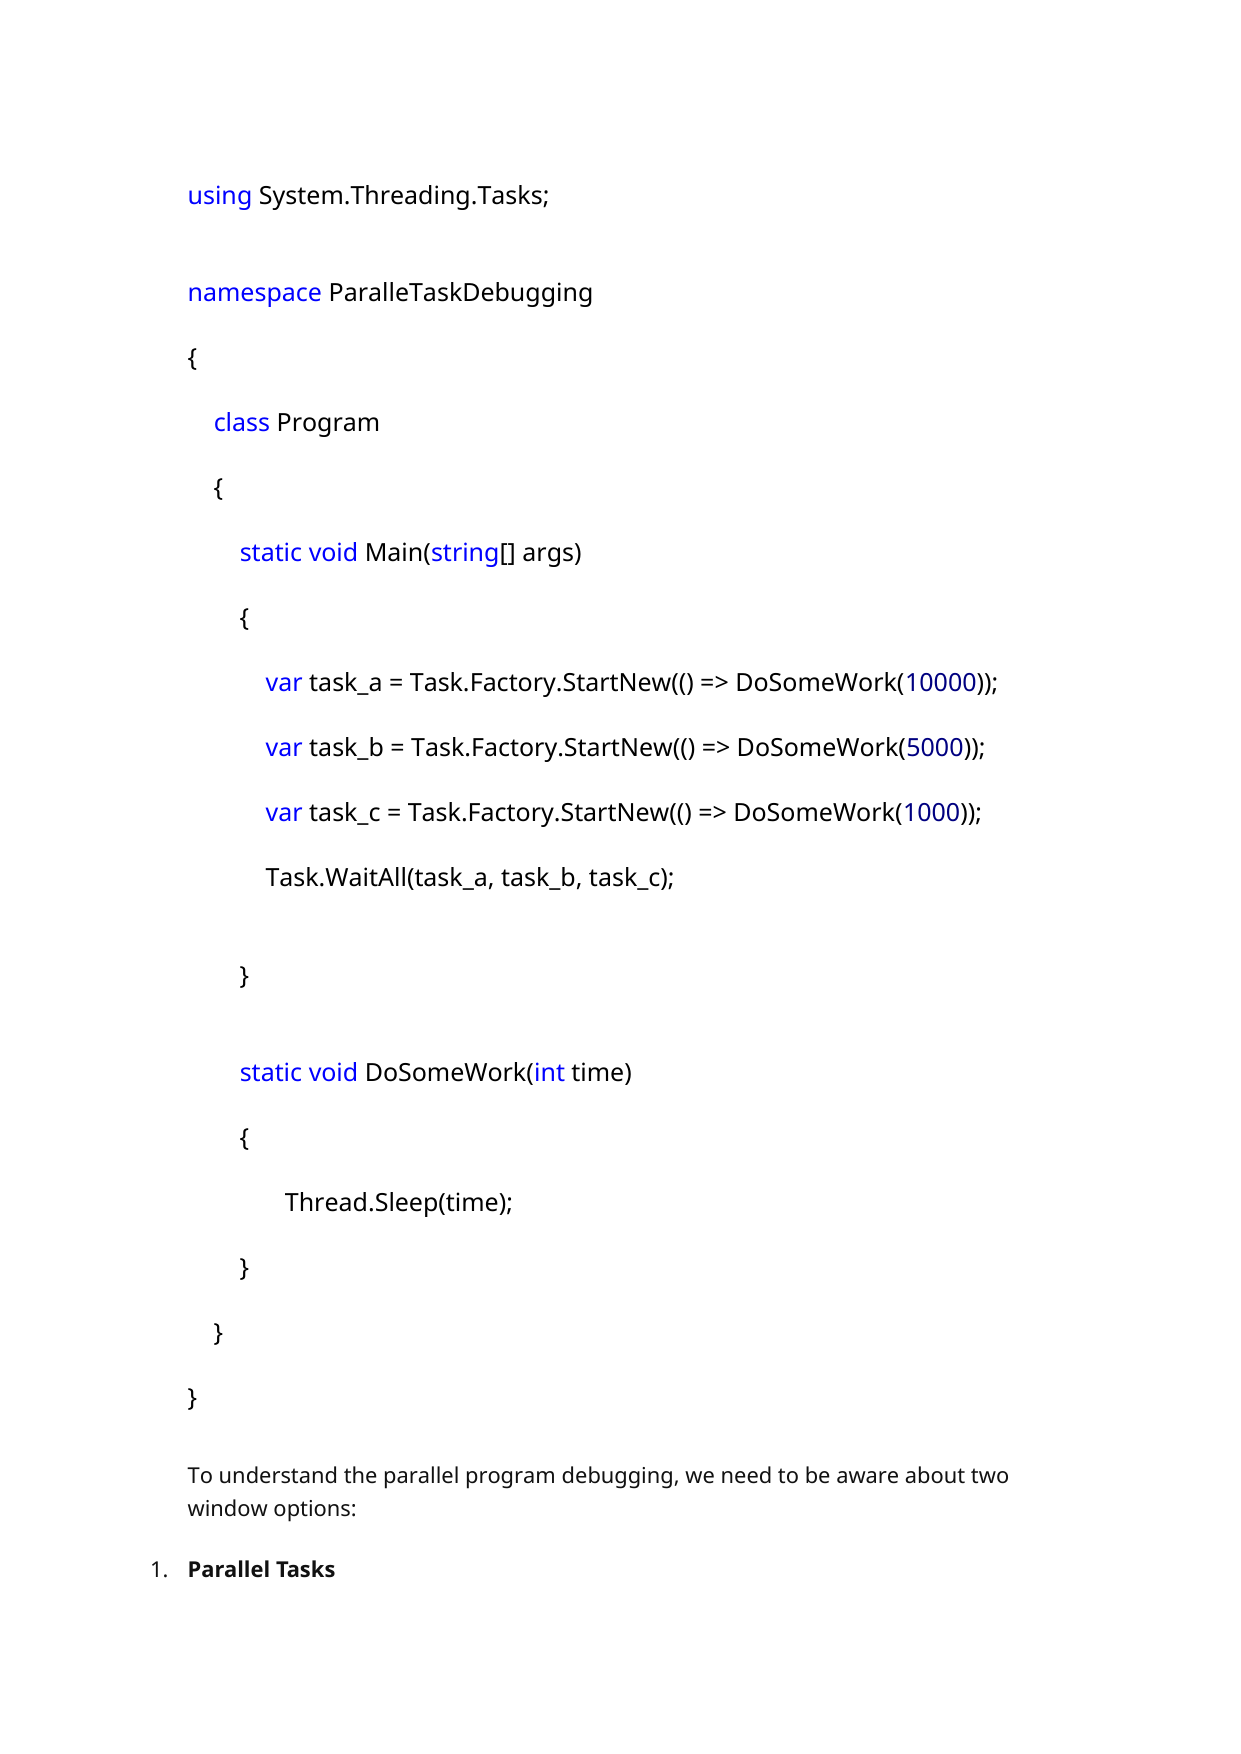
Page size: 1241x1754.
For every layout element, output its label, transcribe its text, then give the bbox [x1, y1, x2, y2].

text } [187, 1299, 1053, 1364]
text namespace ParalleTaskDebugging [187, 259, 1053, 324]
text var task_c = Task.Factory.StartNew(() => DoSomeWork(1000)); [187, 779, 1053, 844]
text { [187, 324, 1053, 389]
text { [187, 1104, 1053, 1169]
list Parallel Tasks [150, 1553, 1053, 1585]
text } [187, 1234, 1053, 1299]
text { [187, 584, 1053, 649]
text using System.Threading.Tasks; [187, 162, 1053, 227]
text { [187, 454, 1053, 519]
text static void DoSomeWork(int time) [187, 1039, 1053, 1104]
text var task_a = Task.Factory.StartNew(() => DoSomeWork(10000)); [187, 649, 1053, 714]
text } [187, 1364, 1053, 1429]
text To understand the parallel program debugging, we need to be aware about two window options: [187, 1459, 1053, 1524]
text Task.WaitAll(task_a, task_b, task_c); [187, 844, 1053, 909]
text var task_b = Task.Factory.StartNew(() => DoSomeWork(5000)); [187, 714, 1053, 779]
text } [187, 942, 1053, 1007]
text static void Main(string[] args) [187, 519, 1053, 584]
text Thread.Sleep(time); [187, 1169, 1053, 1234]
text class Program [187, 389, 1053, 454]
